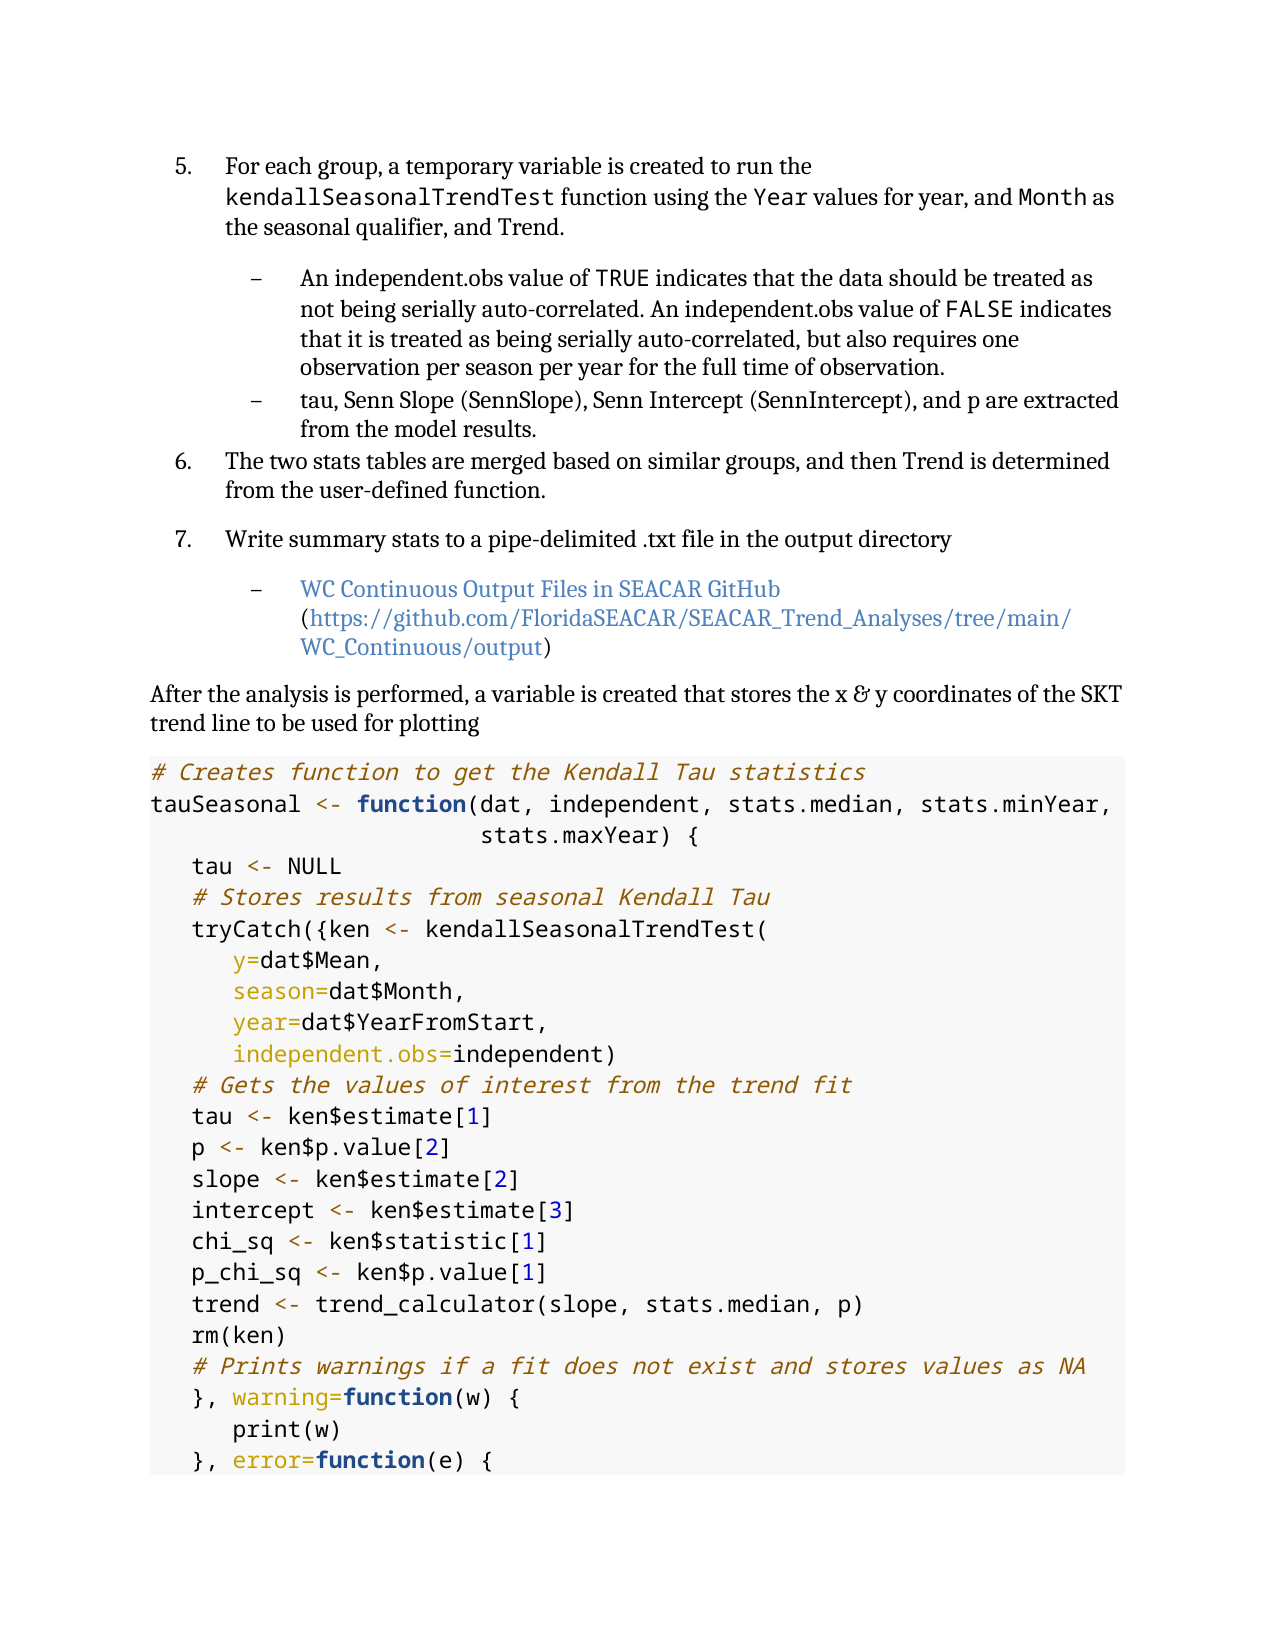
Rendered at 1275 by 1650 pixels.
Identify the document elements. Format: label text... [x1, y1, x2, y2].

list An independent.obs value of TRUE indicates that the data should be treated as not being serially auto-correlated. An independent.obs value of FALSE indicates that it is treated as being serially auto-correlated, but also requires one observation per season per year for the full time of observation. [250, 262, 1125, 382]
list For each group, a temporary variable is created to run the kendallSeasonalTrendTest function using the Year values for year, and Month as the seasonal qualifier, and Trend. [175, 150, 1125, 241]
list Write summary stats to a pipe-delimited .txt file in the output directory [175, 525, 1125, 554]
list tau, Senn Slope (SennSlope), Senn Intercept (SennIntercept), and p are extracted from the model results. [250, 386, 1125, 443]
list WC Continuous Output Files in SEACAR GitHub (https://github.com/FloridaSEACAR/SEACAR_Trend_Analyses/tree/main/WC_Continuous/output) [250, 575, 1125, 661]
text After the analysis is performed, a variable is created that stores the x & y coordinates of the SKT trend line to be used for plotting [150, 680, 1125, 737]
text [150, 756, 1125, 1475]
list The two stats tables are merged based on similar groups, and then Trend is determined from the user-defined function. [175, 447, 1125, 504]
